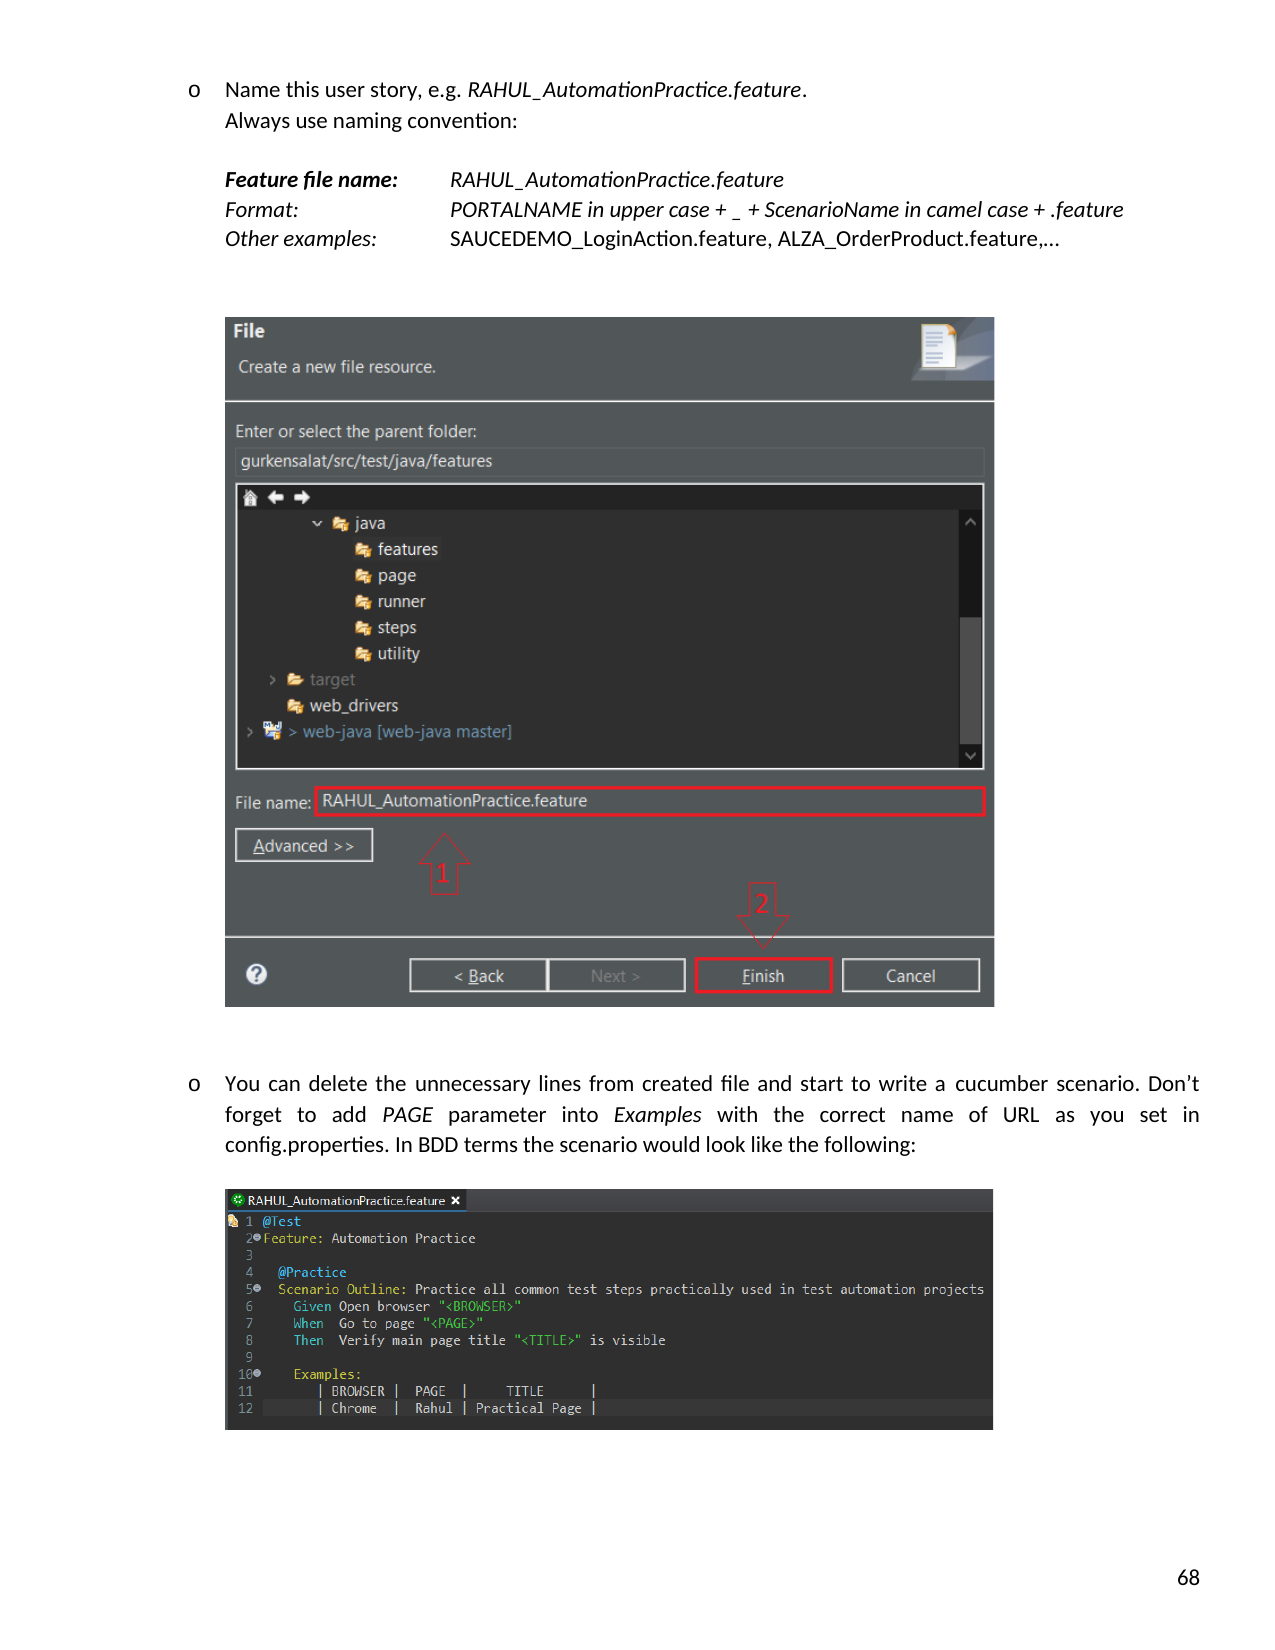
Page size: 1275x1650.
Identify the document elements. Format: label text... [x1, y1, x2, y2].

list Format: PORTALNAME in upper case + _ + ScenarioName in camel case + .feature [225, 195, 1200, 223]
list Other examples: SAUCEDEMO_LoginAction.feature, ALZA_OrderProduct.feature,… [225, 224, 1200, 253]
list You can delete the unnecessary lines from created file and start to write a cucumber scenario. Don’t forget to add PAGE parameter into Examples with the correct name of URL as you set in config.properties. In BDD terms the scenario would look like the following: [187, 1069, 1200, 1158]
picture [225, 317, 995, 1007]
list Name this user story, e.g. RAHUL_AutomationPractice.feature. [187, 75, 1200, 104]
list Always use naming convention: [225, 106, 1200, 134]
list Feature file name: RAHUL_AutomationPractice.feature [225, 165, 1200, 193]
picture [225, 1189, 994, 1430]
